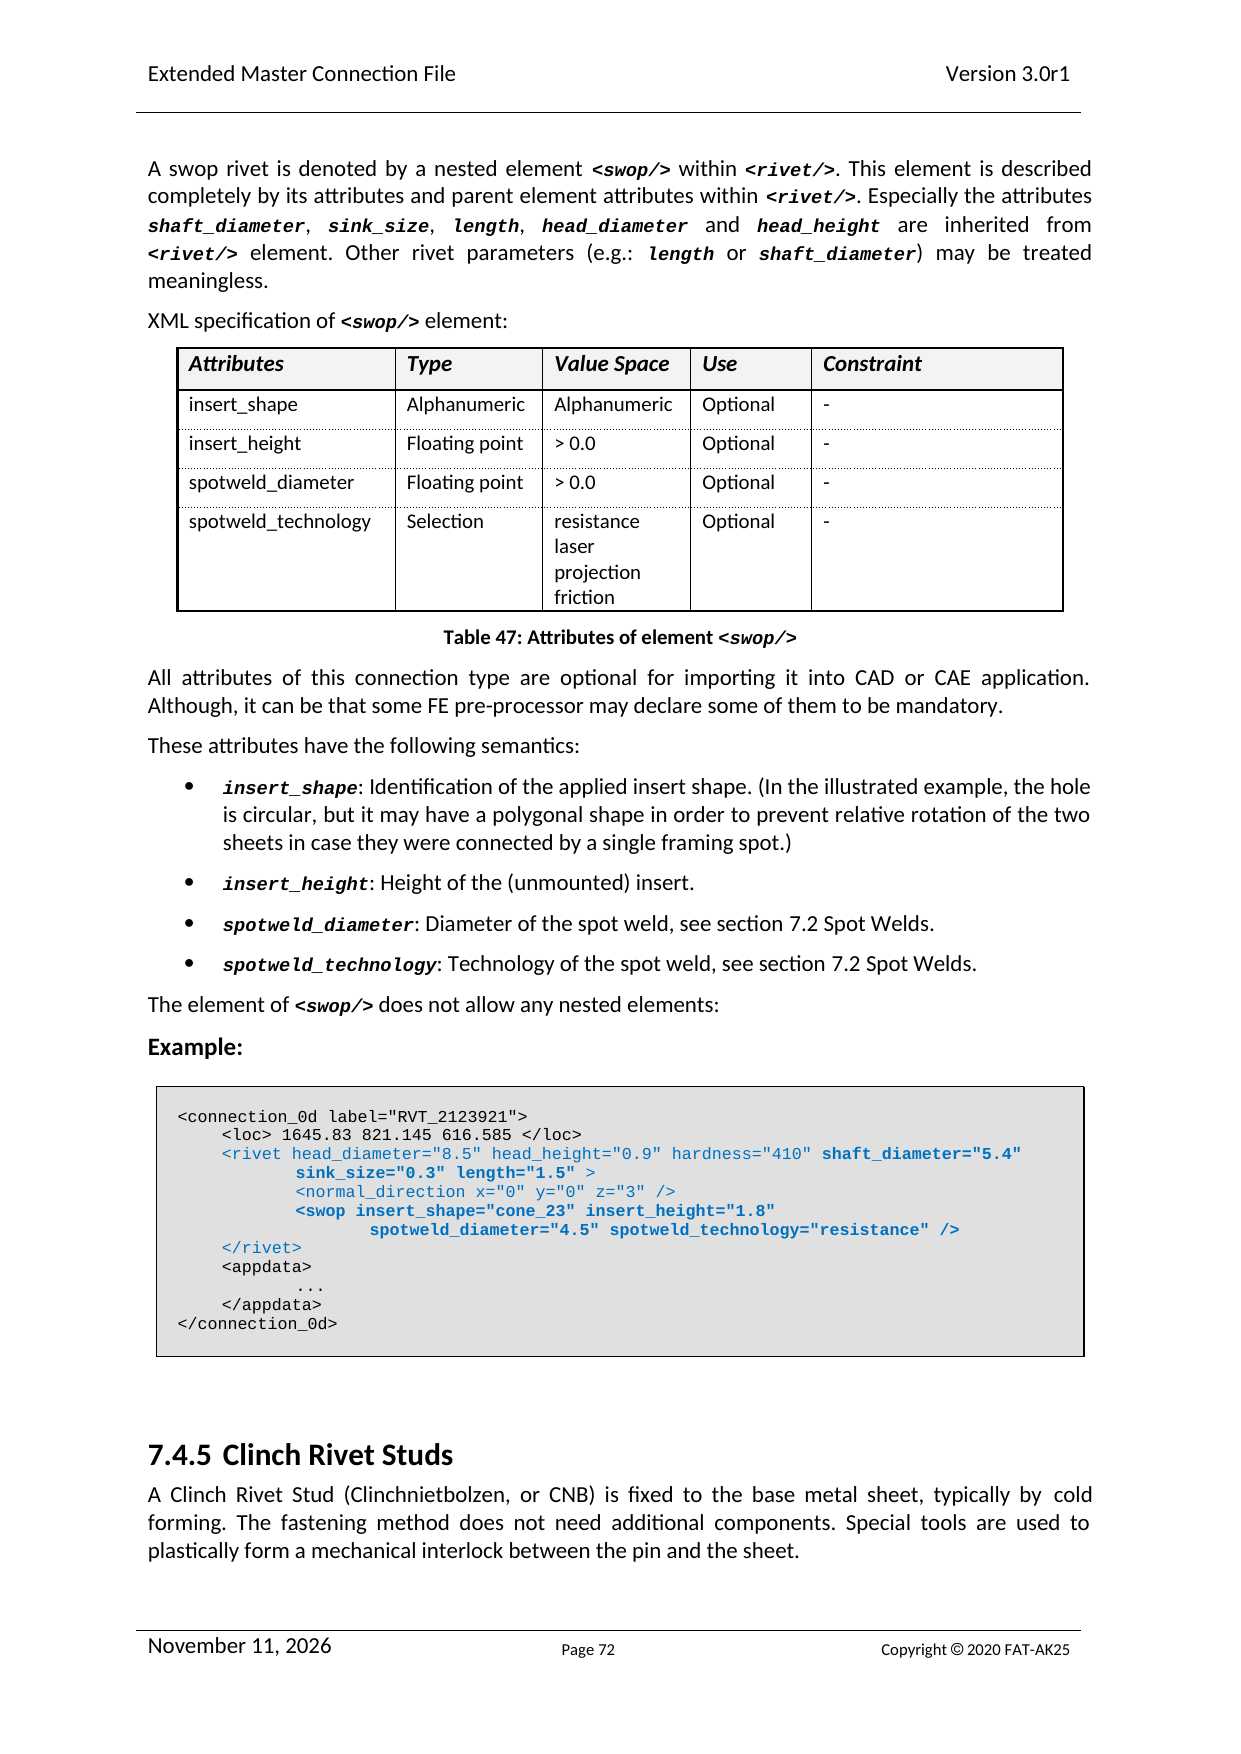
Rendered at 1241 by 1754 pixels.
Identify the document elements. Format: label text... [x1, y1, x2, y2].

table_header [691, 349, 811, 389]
list insert_shape: Identification of the applied insert shape. (In the illustrated example, the hole is circular, but it may have a polygonal shape in order to prevent relative rotation of the two sheets in case they were connected by a single framing spot.) [185, 772, 1092, 856]
list spotweld_diameter: Diameter of the spot weld, see section 7.2 Spot Welds. [185, 909, 1092, 937]
text <rivet head_diameter="8.5" head_height="0.9" hardness="410" shaft_diameter="5.4" [157, 1143, 1083, 1162]
text <swop insert_shape="cone_23" insert_height="1.8" [157, 1199, 1083, 1218]
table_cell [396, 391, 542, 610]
text </connection_0d> [157, 1312, 1083, 1331]
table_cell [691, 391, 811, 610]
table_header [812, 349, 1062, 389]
text ... [157, 1275, 1083, 1293]
text A swop rivet is denoted by a nested element <swop/> within <rivet/>. This element is described completely by its attributes and parent element attributes within <rivet/>. Especially the attributes shaft_diameter, sink_size, length, head_diameter and head_height are inherited from <rivet/> element. Other rivet parameters (e.g.: length or shaft_diameter) may be treated meaningless. [148, 154, 1092, 294]
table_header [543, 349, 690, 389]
text sink_size="0.3" length="1.5" > [157, 1162, 1083, 1180]
text spotweld_diameter="4.5" spotweld_technology="resistance" /> [157, 1218, 1083, 1237]
text XML specification of <swop/> element: [148, 306, 1092, 334]
text </rivet> [157, 1237, 1083, 1256]
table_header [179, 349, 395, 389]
text All attributes of this connection type are optional for importing it into CAD or CAE application. Although, it can be that some FE pre-processor may declare some of them to be mandatory. [148, 663, 1092, 719]
text </appdata> [157, 1293, 1083, 1312]
subtitle Clinch Rivet Studs [148, 1435, 1092, 1473]
text <normal_direction x="0" y="0" z="3" /> [157, 1180, 1083, 1199]
text Table 47: Attributes of element <swop/> [148, 624, 1092, 650]
list Example: [148, 1031, 1092, 1061]
text <loc> 1645.83 821.145 616.585 </loc> [157, 1124, 1083, 1143]
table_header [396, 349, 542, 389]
list spotweld_technology: Technology of the spot weld, see section 7.2 Spot Welds. [185, 949, 1092, 978]
text These attributes have the following semantics: [148, 731, 1092, 759]
text A Clinch Rivet Stud (Clinchnietbolzen, or CNB) is fixed to the base metal sheet, typically by cold forming. The fastening method does not need additional components. Special tools are used to plastically form a mechanical interlock between the pin and the sheet. [148, 1480, 1092, 1564]
list insert_height: Height of the (unmounted) insert. [185, 868, 1092, 897]
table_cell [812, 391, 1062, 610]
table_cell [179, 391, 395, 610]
list The element of <swop/> does not allow any nested elements: [148, 990, 1092, 1018]
text <appdata> [157, 1256, 1083, 1275]
text <connection_0d label="RVT_2123921"> [157, 1105, 1083, 1124]
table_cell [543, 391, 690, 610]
